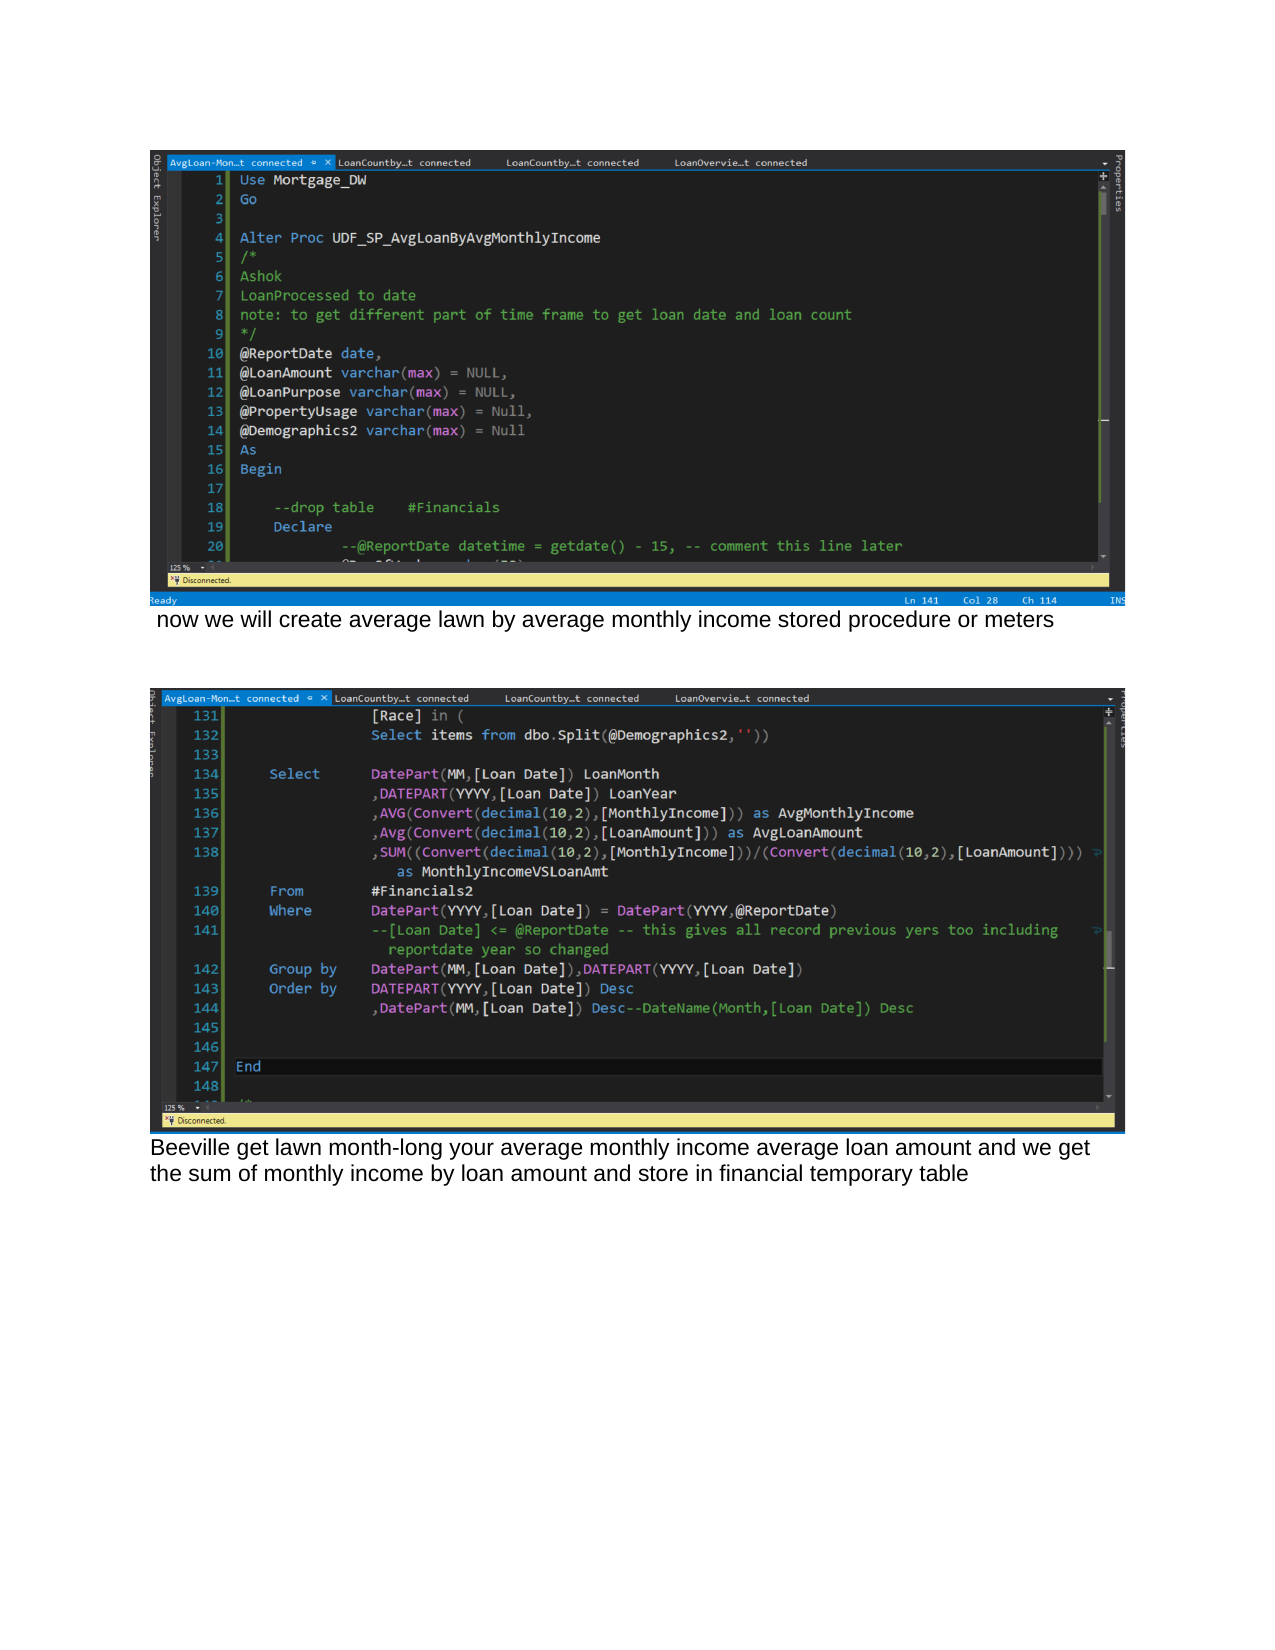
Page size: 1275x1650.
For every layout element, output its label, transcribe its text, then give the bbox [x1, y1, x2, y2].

picture [150, 688, 1125, 1134]
text Beeville get lawn month-long your average monthly income average loan amount and we get the sum of monthly income by loan amount and store in financial temporary table [150, 1134, 1125, 1186]
text now we will create average lawn by average monthly income stored procedure or meters [150, 606, 1125, 632]
picture [150, 150, 1125, 606]
